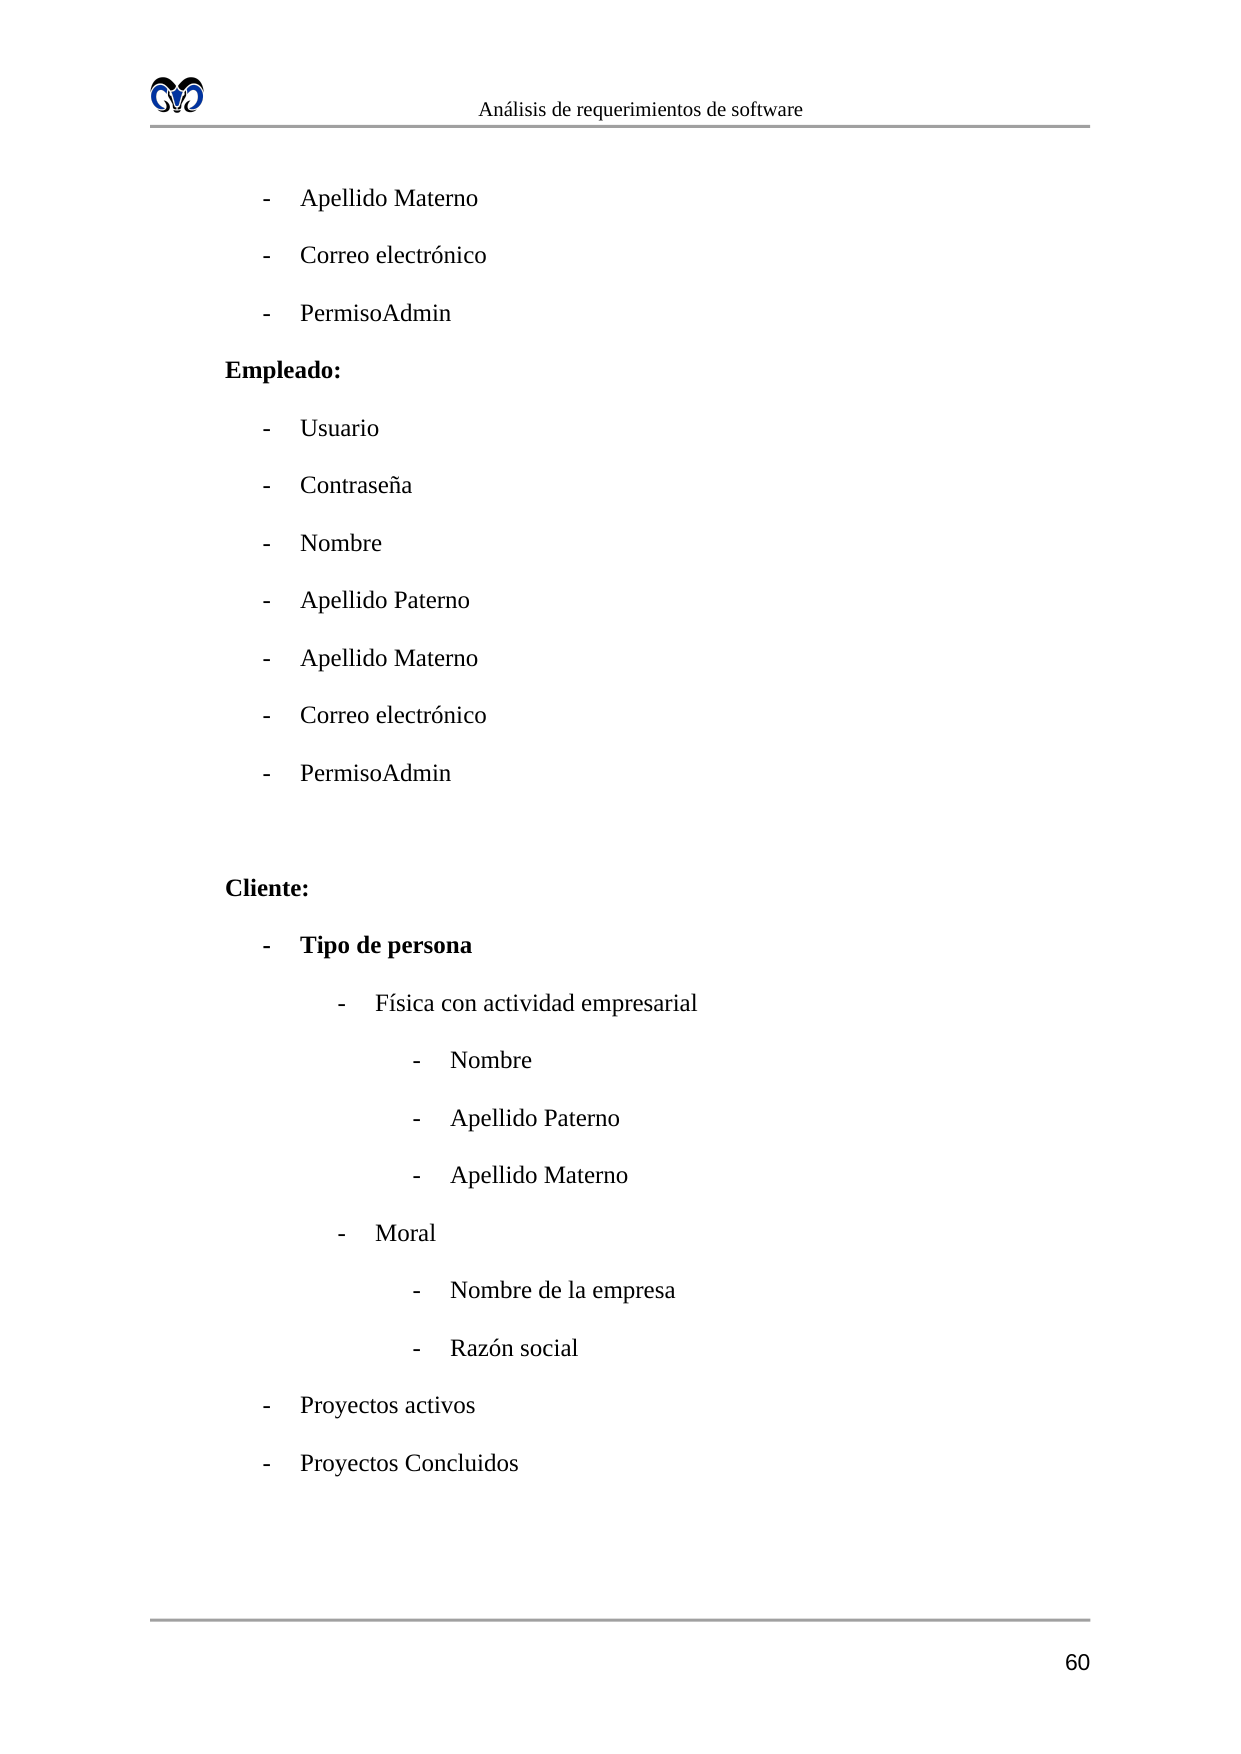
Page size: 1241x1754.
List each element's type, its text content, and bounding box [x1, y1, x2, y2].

text Cliente: [150, 873, 1090, 901]
list Apellido Materno [262, 643, 1090, 671]
list Nombre de la empresa [412, 1275, 1090, 1304]
list Apellido Paterno [262, 585, 1090, 614]
text Empleado: [150, 355, 1090, 384]
list Correo electrónico [262, 240, 1090, 269]
list Proyectos Concluidos [262, 1448, 1090, 1476]
list Contraseña [262, 470, 1090, 499]
list Apellido Materno [262, 183, 1090, 211]
list Física con actividad empresarial [337, 988, 1090, 1016]
list Nombre [412, 1045, 1090, 1074]
list Moral [337, 1218, 1090, 1246]
list Apellido Paterno [412, 1103, 1090, 1131]
list Proyectos activos [262, 1390, 1090, 1419]
list Tipo de persona [262, 930, 1090, 959]
list Razón social [412, 1333, 1090, 1361]
list Apellido Materno [412, 1160, 1090, 1189]
list Correo electrónico [262, 700, 1090, 729]
picture [150, 75, 210, 117]
list Nombre [262, 528, 1090, 556]
list Usuario [262, 413, 1090, 441]
list PermisoAdmin [262, 758, 1090, 786]
list PermisoAdmin [262, 298, 1090, 326]
